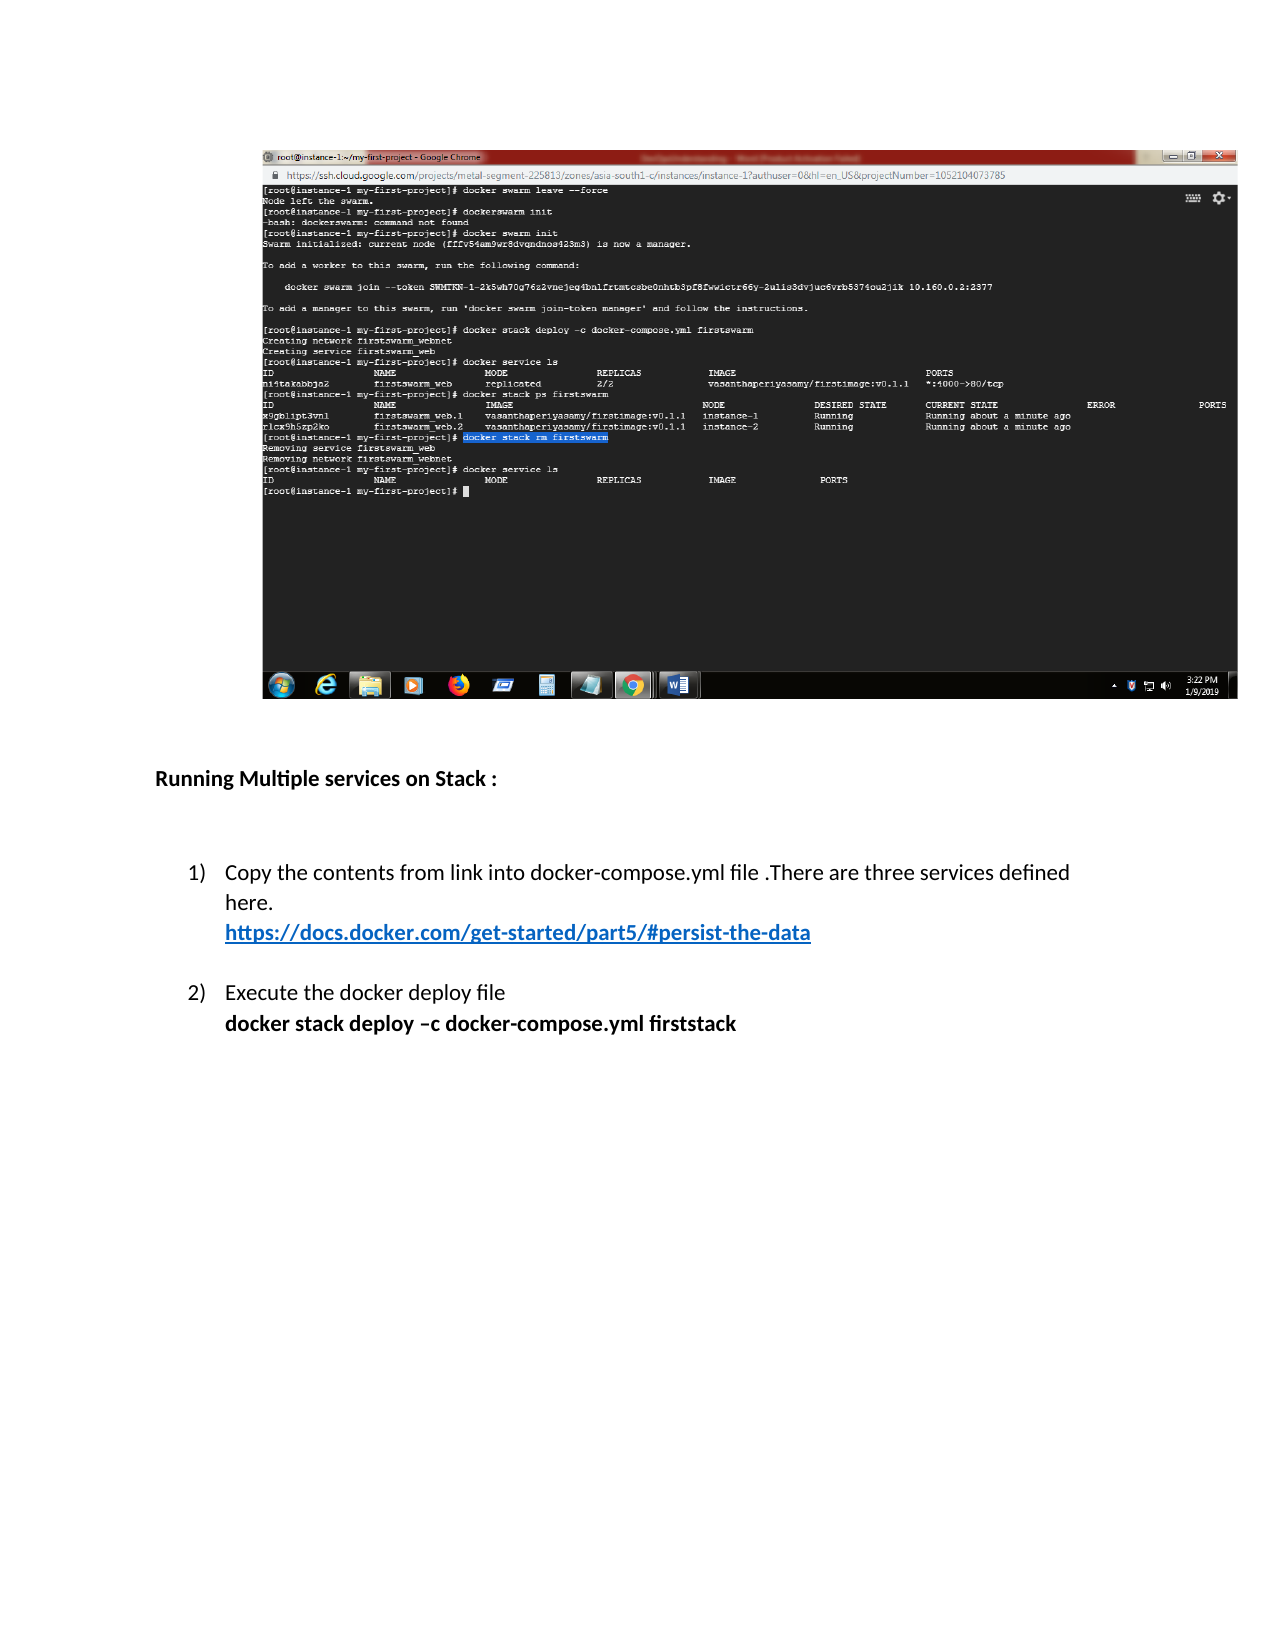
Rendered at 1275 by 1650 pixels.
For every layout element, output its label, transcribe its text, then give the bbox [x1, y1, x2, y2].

list Execute the docker deploy file [187, 978, 1125, 1006]
picture [262, 150, 1238, 699]
list Copy the contents from link into docker-compose.yml file .There are three services defined here. [187, 858, 1125, 916]
list https://docs.docker.com/get-started/part5/#persist-the-data [225, 918, 1125, 946]
text Running Multiple services on Stack : [150, 764, 1125, 792]
list docker stack deploy –c docker-compose.yml firststack [225, 1009, 1125, 1037]
